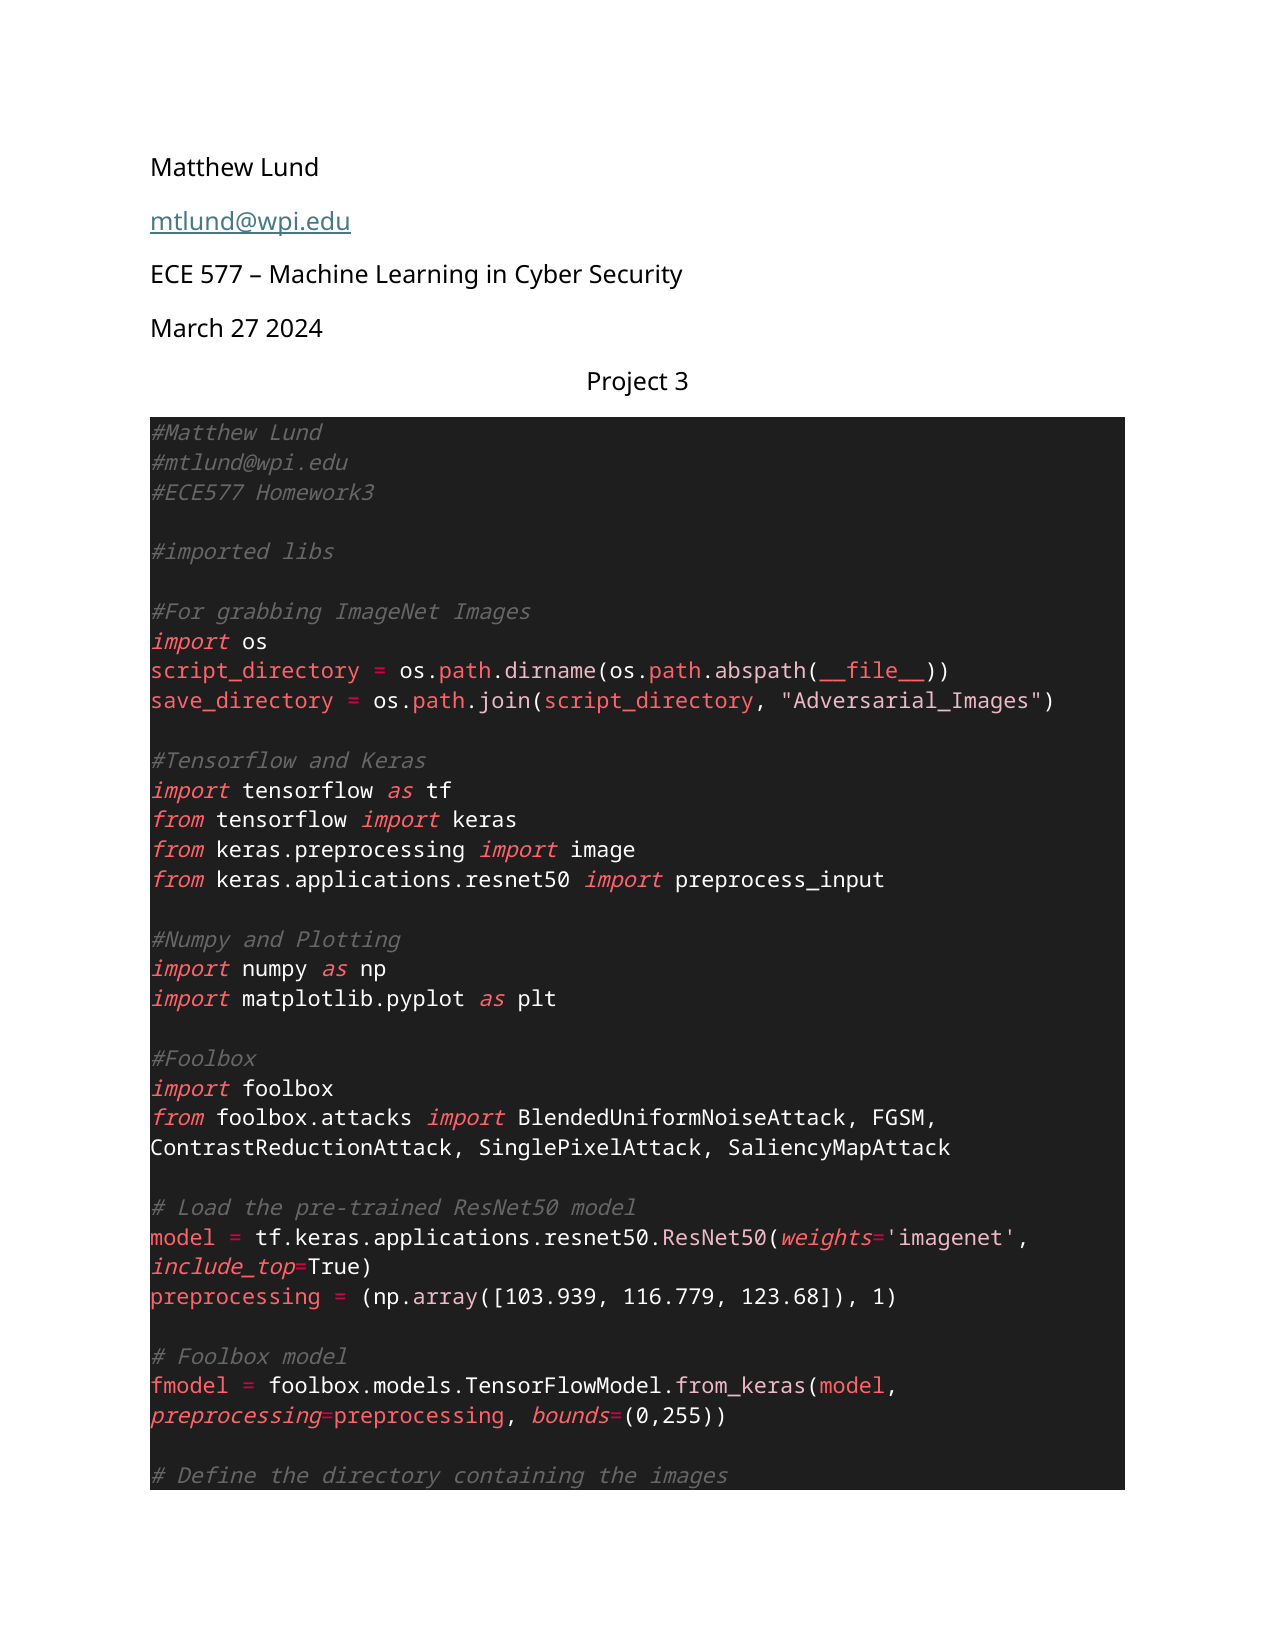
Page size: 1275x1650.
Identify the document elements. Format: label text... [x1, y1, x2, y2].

text #For grabbing ImageNet Images [150, 596, 1125, 626]
text import tensorflow as tf [150, 775, 1125, 804]
text # Load the pre-trained ResNet50 model [150, 1192, 1125, 1222]
text #imported libs [150, 536, 1125, 566]
text save_directory = os.path.join(script_directory, "Adversarial_Images") [150, 685, 1125, 715]
text mtlund@wpi.edu [150, 203, 1125, 237]
text import numpy as np [150, 953, 1125, 983]
text script_directory = os.path.dirname(os.path.abspath(__file__)) [150, 656, 1125, 685]
text from foolbox.attacks import BlendedUniformNoiseAttack, FGSM, ContrastReductionAttack, SinglePixelAttack, SaliencyMapAttack [150, 1102, 1125, 1162]
text from keras.preprocessing import image [150, 834, 1125, 864]
text from keras.applications.resnet50 import preprocess_input [150, 864, 1125, 894]
text # Foolbox model [150, 1341, 1125, 1371]
text #ECE577 Homework3 [150, 477, 1125, 507]
text import matplotlib.pyplot as plt [150, 983, 1125, 1013]
text preprocessing = (np.array([103.939, 116.779, 123.68]), 1) [150, 1281, 1125, 1311]
text Matthew Lund [150, 150, 1125, 184]
text from tensorflow import keras [150, 804, 1125, 834]
text import foolbox [150, 1073, 1125, 1102]
text March 27 2024 [150, 310, 1125, 344]
text import os [150, 626, 1125, 656]
text model = tf.keras.applications.resnet50.ResNet50(weights='imagenet', include_top=True) [150, 1222, 1125, 1281]
text #Tensorflow and Keras [150, 745, 1125, 775]
text #Matthew Lund [150, 417, 1125, 447]
text #Foolbox [150, 1043, 1125, 1073]
text # Define the directory containing the images [150, 1460, 1125, 1490]
text fmodel = foolbox.models.TensorFlowModel.from_keras(model, preprocessing=preprocessing, bounds=(0,255)) [150, 1371, 1125, 1430]
text ECE 577 – Machine Learning in Cyber Security [150, 257, 1125, 291]
text #Numpy and Plotting [150, 924, 1125, 953]
text #mtlund@wpi.edu [150, 447, 1125, 477]
text Project 3 [150, 364, 1125, 398]
